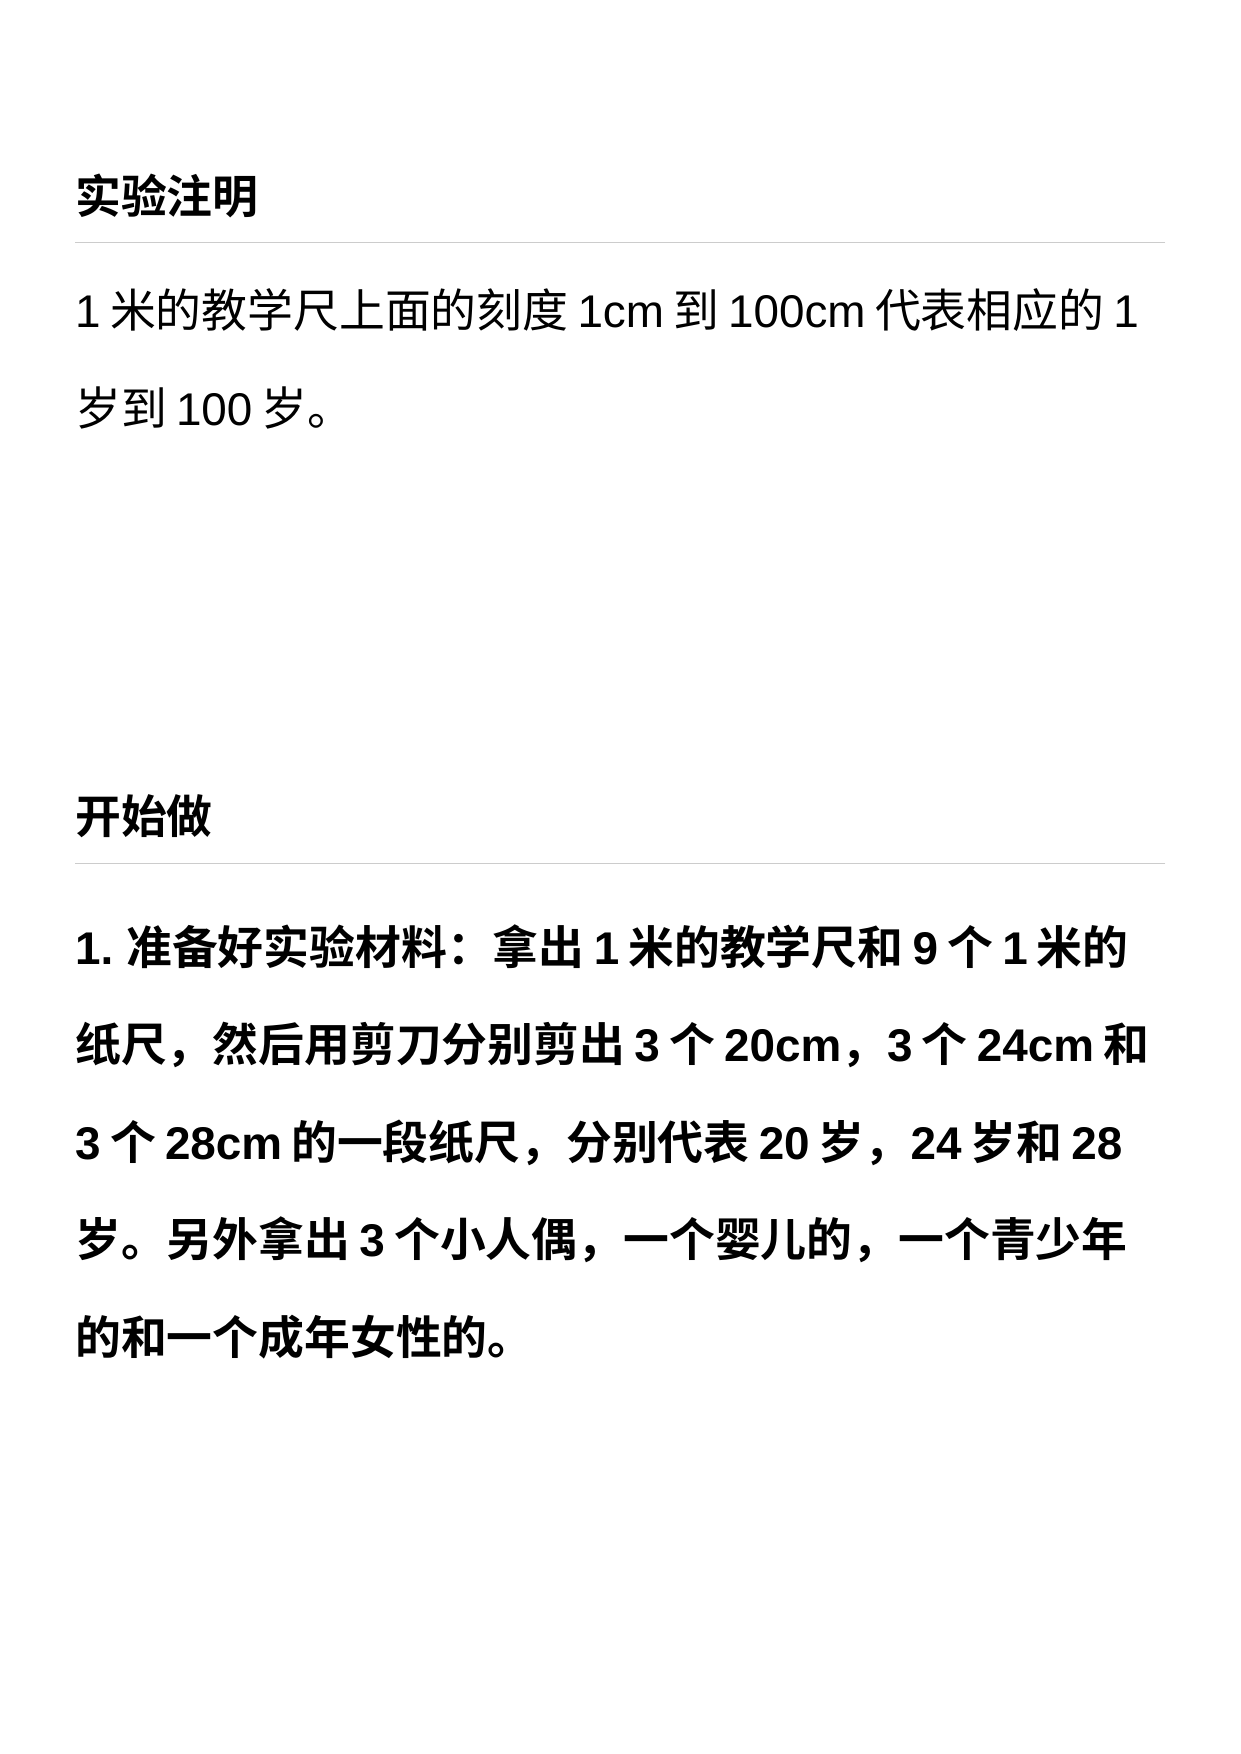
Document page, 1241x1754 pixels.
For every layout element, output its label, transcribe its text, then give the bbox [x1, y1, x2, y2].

text 1米的教学尺上面的刻度1cm到100cm代表相应的1岁到100岁。 [75, 259, 1165, 454]
text 1. 准备好实验材料：拿出1米的教学尺和9个1米的纸尺，然后用剪刀分别剪出3个20cm，3个24cm和3个28cm的一段纸尺，分别代表20岁，24岁和28岁。另外拿出3个小人偶，一个婴儿的，一个青少年的和一个成年女性的。 [75, 895, 1165, 1383]
text 开始做 [75, 765, 1165, 863]
text 实验注明 [75, 144, 1165, 242]
